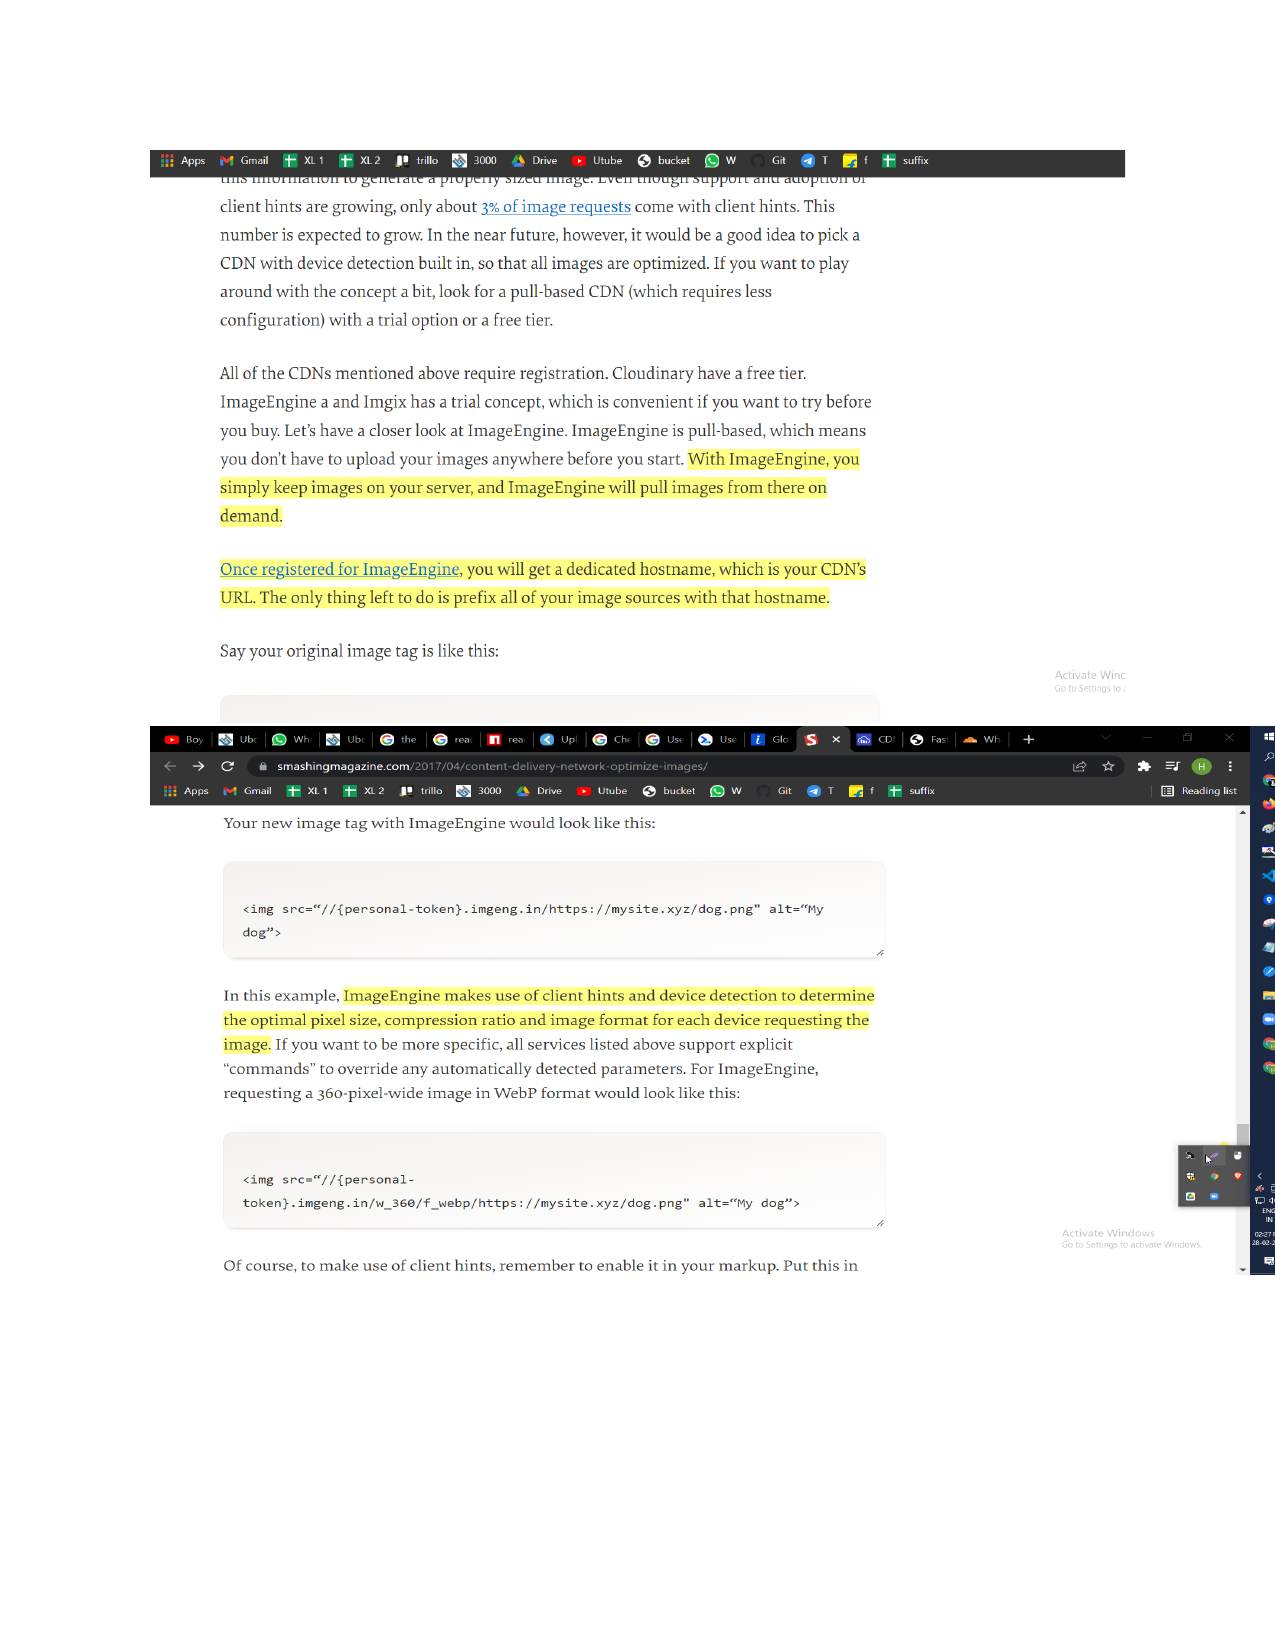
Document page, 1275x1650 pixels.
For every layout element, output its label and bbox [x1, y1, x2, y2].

picture [150, 150, 1125, 723]
picture [150, 726, 1275, 1275]
